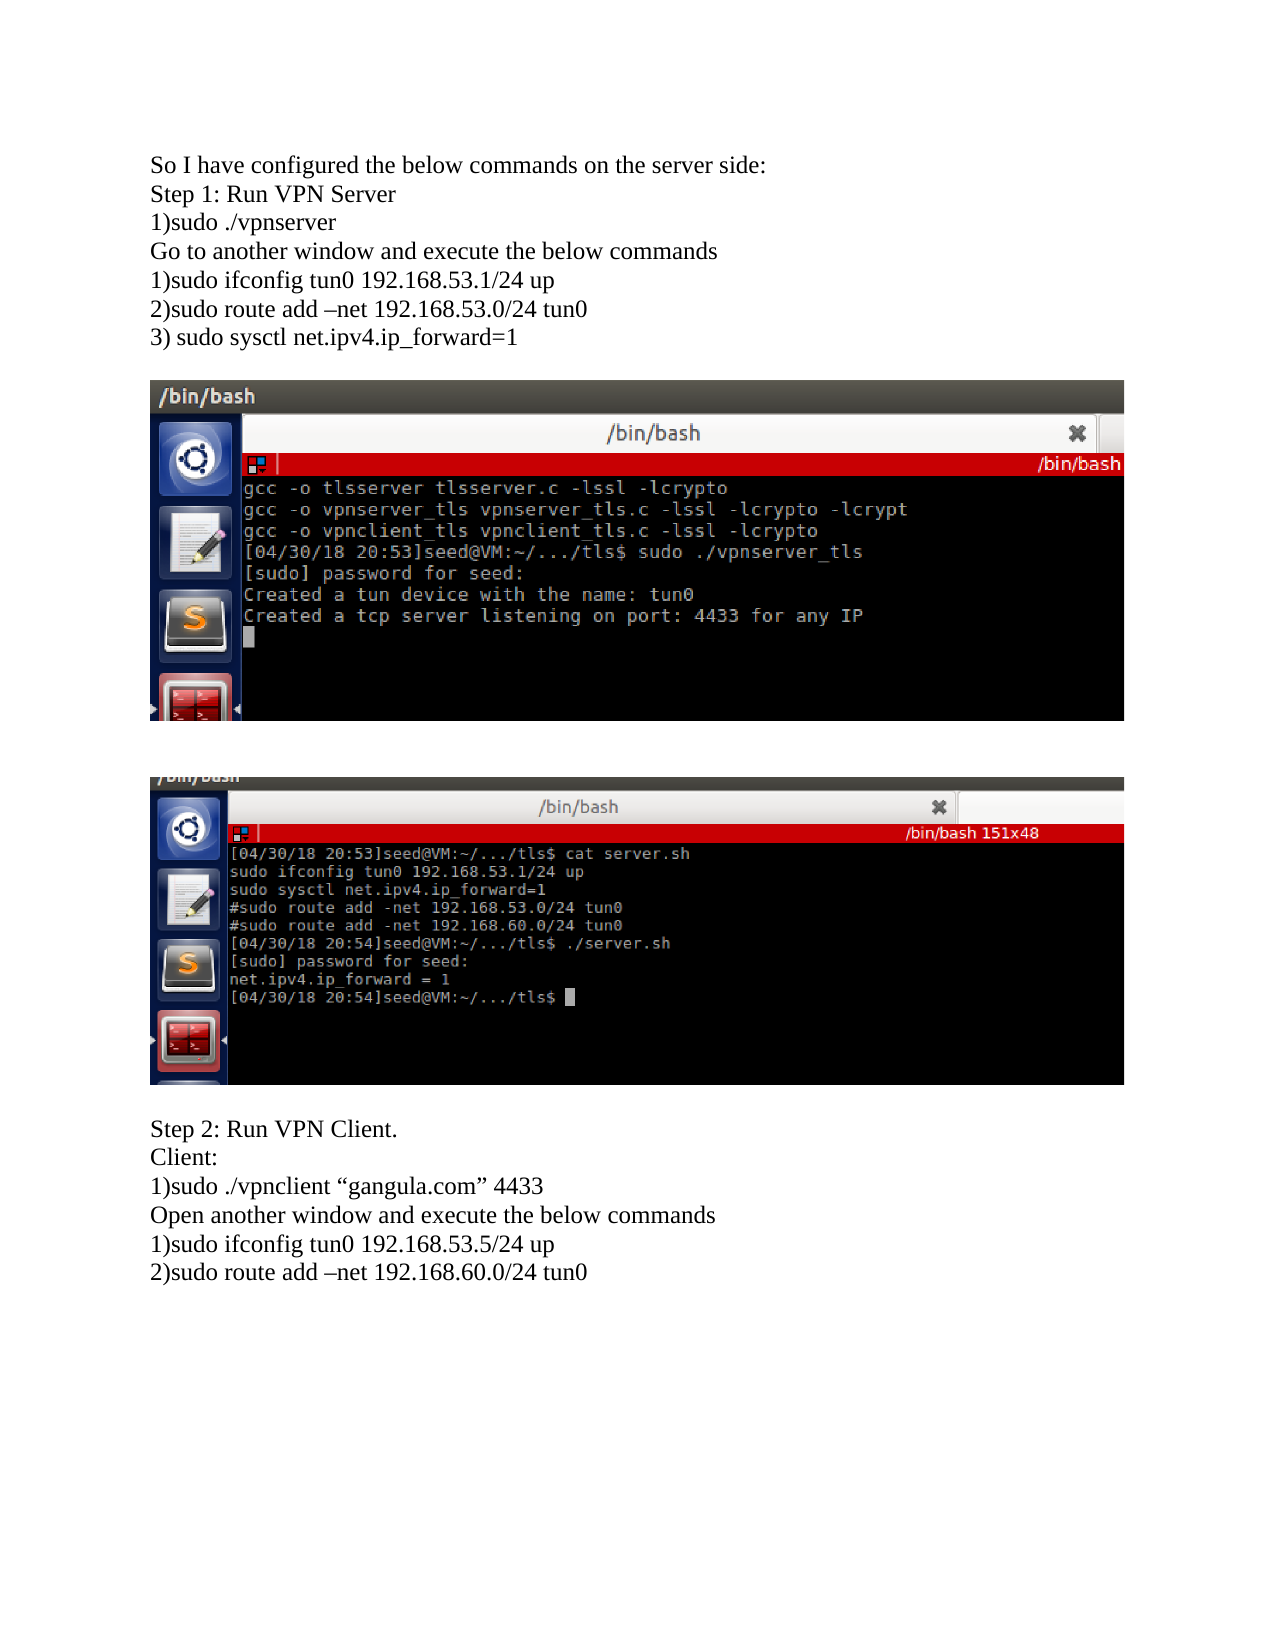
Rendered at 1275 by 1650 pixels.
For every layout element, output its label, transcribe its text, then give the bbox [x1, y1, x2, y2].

text 1)sudo ifconfig tun0 192.168.53.5/24 up [150, 1229, 1125, 1257]
text 1)sudo ifconfig tun0 192.168.53.1/24 up [150, 265, 1125, 294]
text 1)sudo ./vpnserver [150, 207, 1125, 236]
text Go to another window and execute the below commands [150, 236, 1125, 265]
text 2)sudo route add –net 192.168.60.0/24 tun0 [150, 1257, 1125, 1286]
picture [150, 777, 1125, 1085]
text Step 2: Run VPN Client. [150, 1114, 1125, 1142]
picture [150, 380, 1125, 721]
text 2)sudo route add –net 192.168.53.0/24 tun0 [150, 294, 1125, 322]
text So I have configured the below commands on the server side: [150, 150, 1125, 179]
text Open another window and execute the below commands [150, 1200, 1125, 1229]
text Step 1: Run VPN Server [150, 179, 1125, 207]
text 1)sudo ./vpnclient “gangula.com” 4433 [150, 1171, 1125, 1200]
text 3) sudo sysctl net.ipv4.ip_forward=1 [150, 322, 1125, 351]
text Client: [150, 1142, 1125, 1171]
